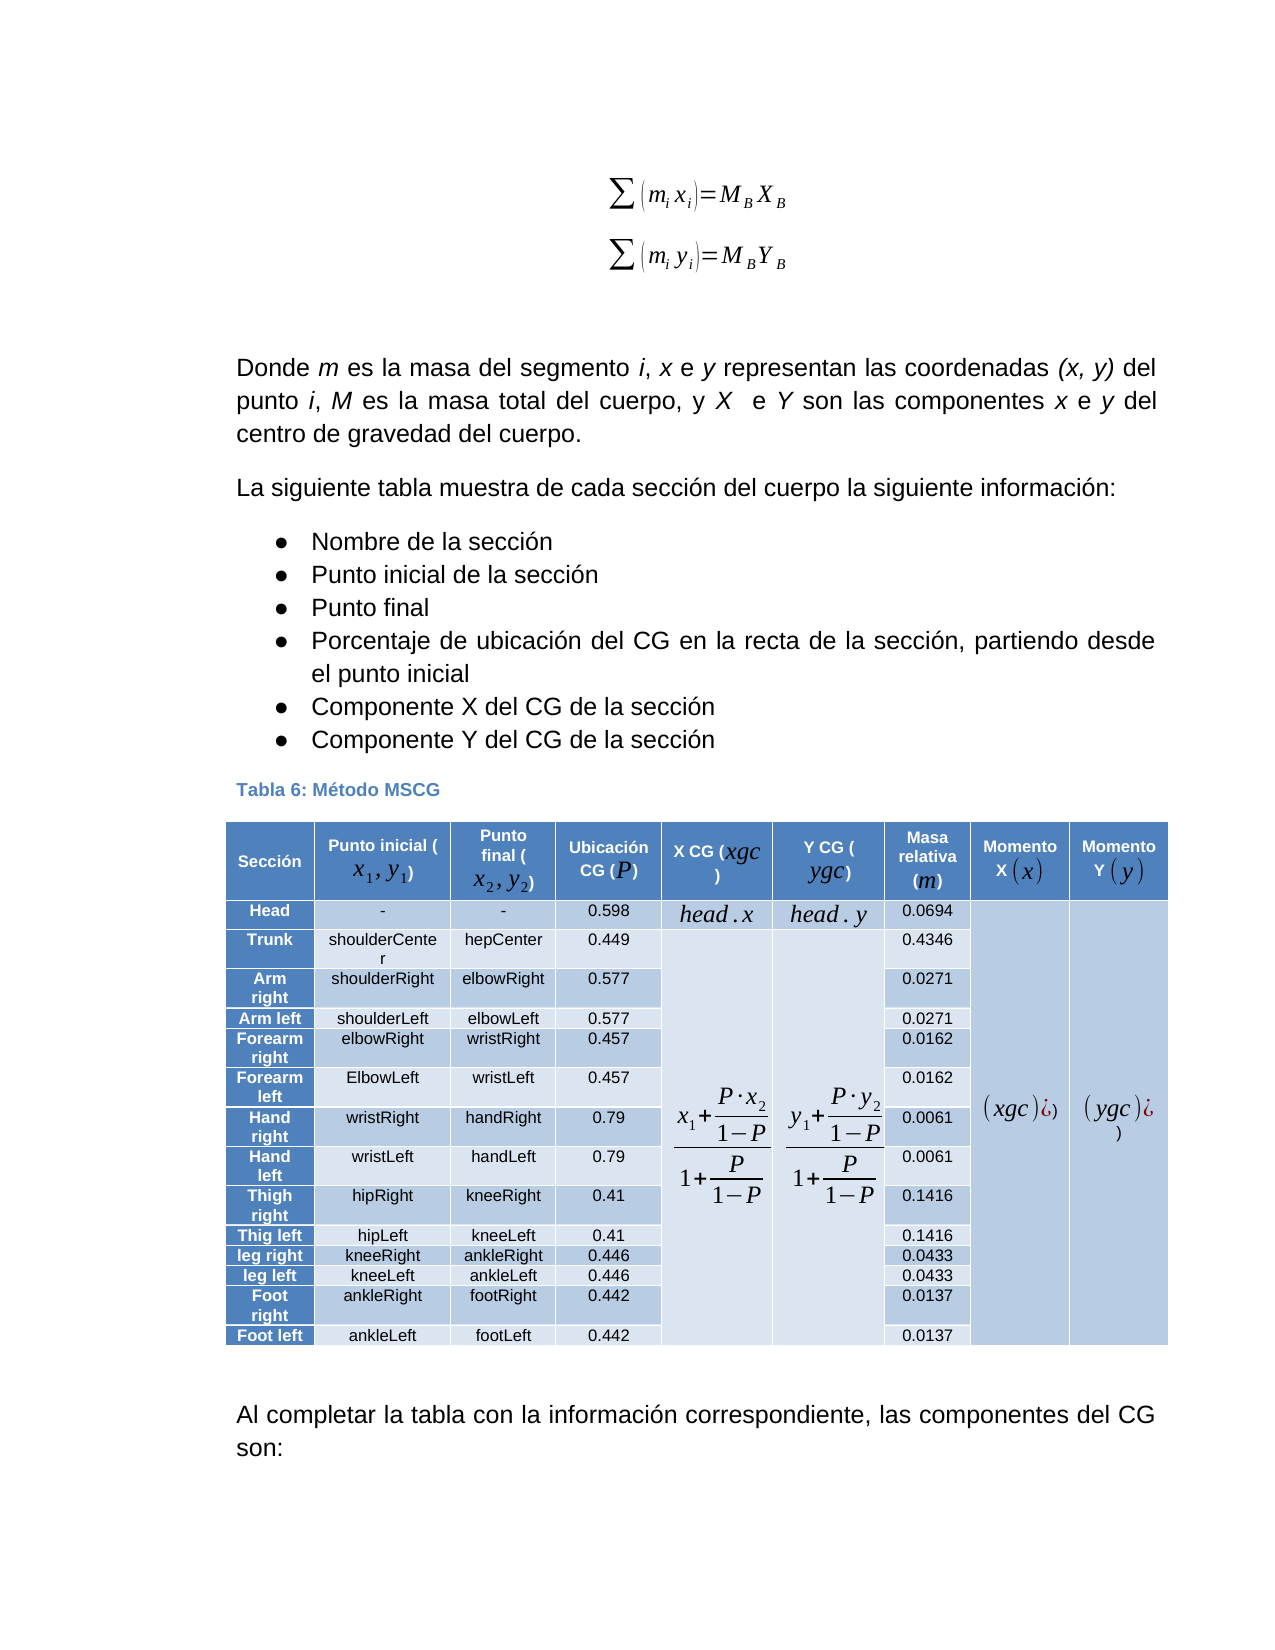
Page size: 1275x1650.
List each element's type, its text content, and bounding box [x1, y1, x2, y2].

table_cell elbowRight [451, 969, 555, 1007]
table_cell [773, 901, 884, 929]
table_cell 0.0694 [885, 901, 970, 929]
table_header Sección [226, 822, 314, 900]
list Componente Y del CG de la sección [274, 725, 1157, 753]
table_cell leg right [226, 1246, 314, 1265]
table_cell Thigh right [226, 1186, 314, 1224]
table_cell wristLeft [451, 1068, 555, 1106]
table_cell 0.0162 [885, 1068, 970, 1106]
table_cell 0.41 [556, 1186, 661, 1224]
list Punto inicial de la sección [274, 560, 1157, 588]
table_cell elbowRight [315, 1029, 450, 1067]
table_cell footRight [451, 1286, 555, 1324]
table_cell 0.1416 [885, 1186, 970, 1224]
table_cell 0.0271 [885, 969, 970, 1007]
table_cell Hand left [226, 1147, 314, 1185]
table_cell handRight [451, 1108, 555, 1146]
table_cell 0.1416 [885, 1226, 970, 1245]
table_cell 0.4346 [885, 930, 970, 968]
list Porcentaje de ubicación del CG en la recta de la sección, partiendo desde el punto inicial [274, 626, 1157, 687]
table_header Masa relativa () [885, 822, 970, 900]
table_cell ) [1070, 901, 1168, 1345]
table_cell elbowLeft [451, 1009, 555, 1028]
table_cell ) [971, 901, 1069, 1345]
table_cell 0.79 [556, 1108, 661, 1146]
table_cell shoulderRight [315, 969, 450, 1007]
table_cell Forearm left [226, 1068, 314, 1106]
table_cell hipLeft [315, 1226, 450, 1245]
table_cell 0.446 [556, 1246, 661, 1265]
table_cell Foot left [226, 1326, 314, 1345]
table_cell 0.0162 [885, 1029, 970, 1067]
table_cell Trunk [226, 930, 314, 968]
table_header Ubicación CG () [556, 822, 661, 900]
table_cell ankleRight [315, 1286, 450, 1324]
list Componente X del CG de la sección [274, 692, 1157, 721]
table_cell 0.449 [556, 930, 661, 968]
table_cell 0.41 [556, 1226, 661, 1245]
table_header Punto final () [451, 822, 555, 900]
text Al completar la tabla con la información correspondiente, las componentes del CG son: [236, 1400, 1157, 1461]
table_cell 0.0061 [885, 1147, 970, 1185]
table_cell ankleRight [451, 1246, 555, 1265]
table_cell shoulderCenter [315, 930, 450, 968]
table_cell kneeRight [315, 1246, 450, 1265]
table_cell 0.577 [556, 969, 661, 1007]
table_cell wristRight [451, 1029, 555, 1067]
table_cell kneeLeft [451, 1226, 555, 1245]
table_cell 0.0433 [885, 1246, 970, 1265]
list Nombre de la sección [274, 527, 1157, 555]
table_cell 0.0433 [885, 1266, 970, 1285]
table_cell ElbowLeft [315, 1068, 450, 1106]
table_cell wristRight [315, 1108, 450, 1146]
text La siguiente tabla muestra de cada sección del cuerpo la siguiente información: [236, 473, 1157, 502]
table_header Momento X [971, 822, 1069, 900]
table_cell Head [226, 901, 314, 929]
table_cell 0.0137 [885, 1326, 970, 1345]
table_cell Thig left [226, 1226, 314, 1245]
table_cell kneeRight [451, 1186, 555, 1224]
table_cell Arm right [226, 969, 314, 1007]
table_cell 0.457 [556, 1068, 661, 1106]
table_cell wristLeft [315, 1147, 450, 1185]
table_cell leg left [226, 1266, 314, 1285]
text Tabla 6: Método MSCG [236, 779, 1157, 800]
table_cell [662, 901, 772, 929]
table_cell 0.442 [556, 1326, 661, 1345]
table_cell hipRight [315, 1186, 450, 1224]
table_cell 0.442 [556, 1286, 661, 1324]
table_cell [773, 930, 884, 1345]
table_cell kneeLeft [315, 1266, 450, 1285]
table_cell Hand right [226, 1108, 314, 1146]
table_header X CG () [662, 822, 772, 900]
table_header Momento Y [1070, 822, 1168, 900]
table_cell ankleLeft [315, 1326, 450, 1345]
table_cell Arm left [226, 1009, 314, 1028]
table_cell 0.598 [556, 901, 661, 929]
table_cell 0.0137 [885, 1286, 970, 1324]
table_cell 0.446 [556, 1266, 661, 1285]
table_cell Forearm right [226, 1029, 314, 1067]
table_cell hepCenter [451, 930, 555, 968]
table_cell Foot right [226, 1286, 314, 1324]
table_cell handLeft [451, 1147, 555, 1185]
table_header Y CG () [773, 822, 884, 900]
table_cell [662, 930, 772, 1345]
table_cell 0.0061 [885, 1108, 970, 1146]
text Donde m es la masa del segmento i, x e y representan las coordenadas (x, y) del punto i, M es la masa total del cuerpo, y X e Y son las componentes x e y del centro de gravedad del cuerpo. [236, 353, 1157, 448]
table_cell 0.79 [556, 1147, 661, 1185]
table_cell - [451, 901, 555, 929]
table_cell 0.457 [556, 1029, 661, 1067]
list Punto final [274, 593, 1157, 621]
table_cell 0.0271 [885, 1009, 970, 1028]
table_cell footLeft [451, 1326, 555, 1345]
table_cell 0.577 [556, 1009, 661, 1028]
table_cell - [315, 901, 450, 929]
table_cell shoulderLeft [315, 1009, 450, 1028]
table_cell ankleLeft [451, 1266, 555, 1285]
table_header Punto inicial () [315, 822, 450, 900]
